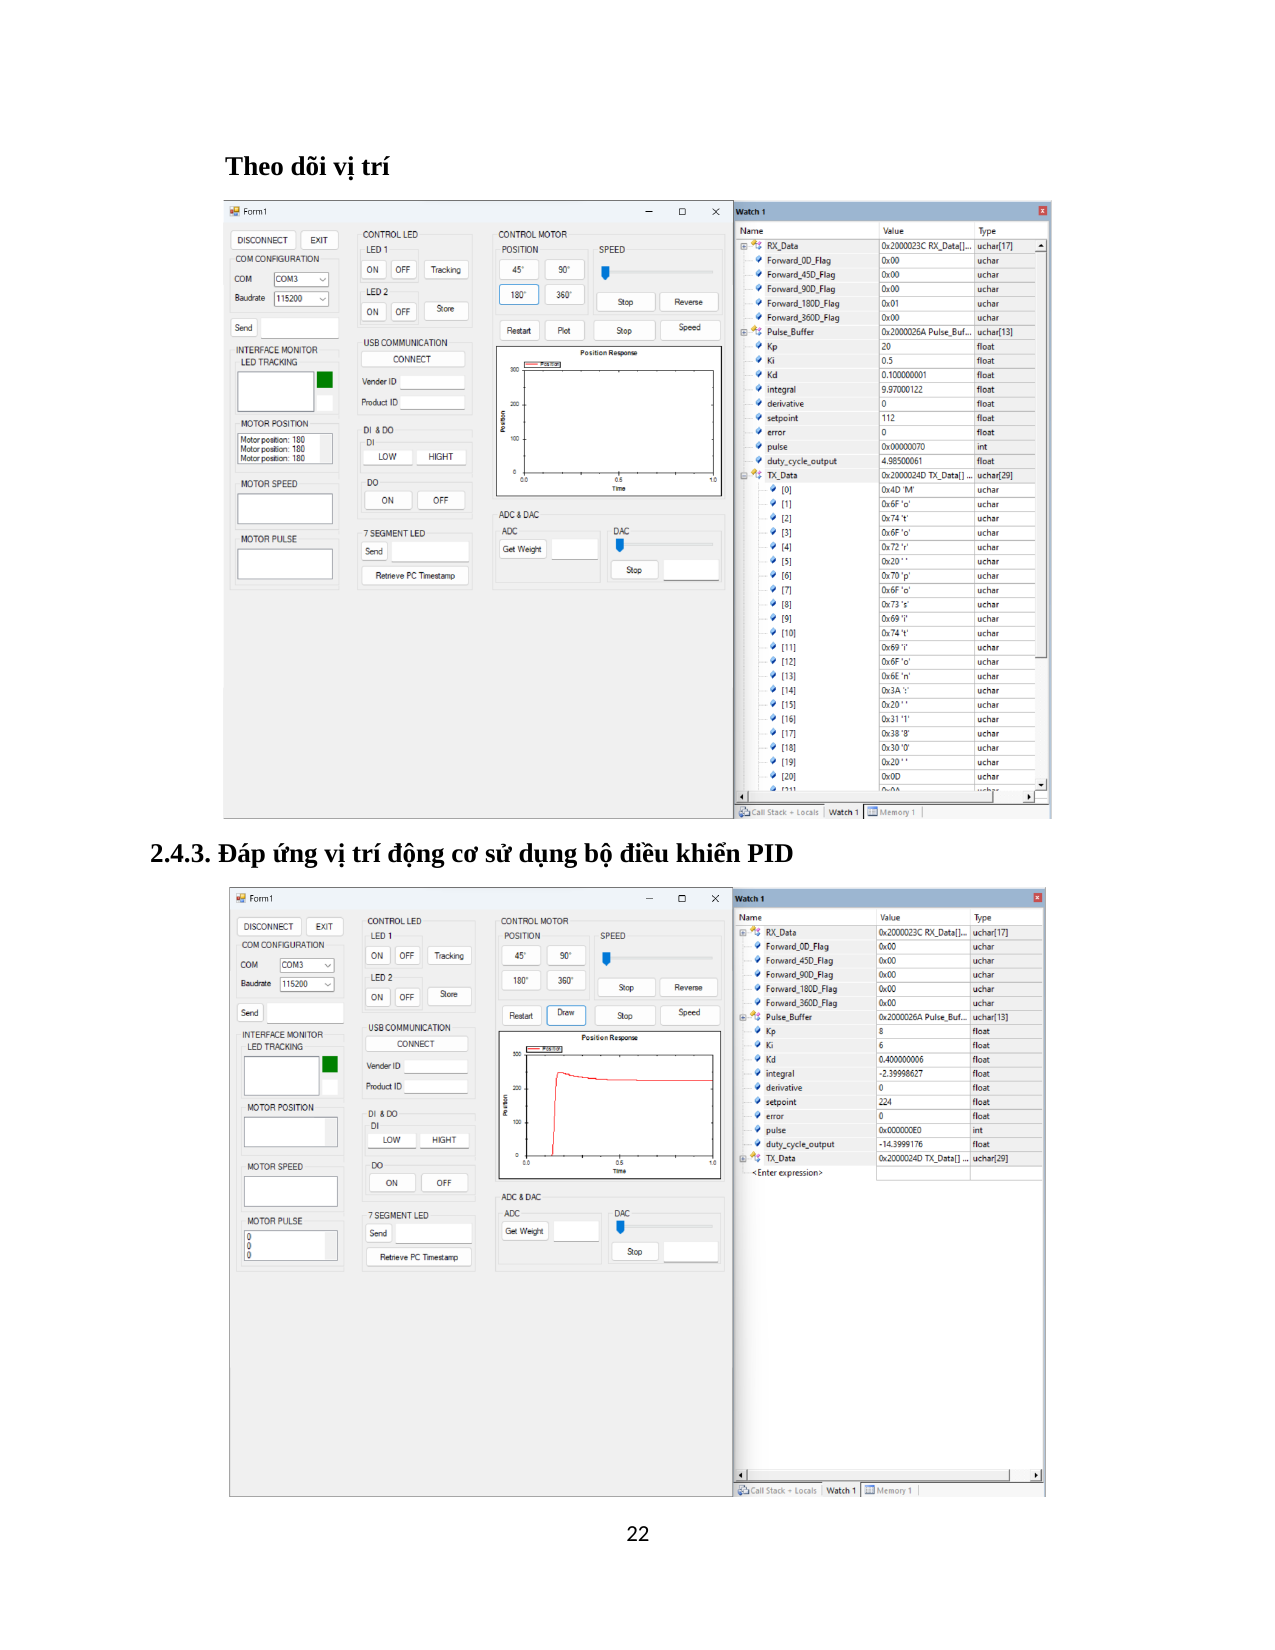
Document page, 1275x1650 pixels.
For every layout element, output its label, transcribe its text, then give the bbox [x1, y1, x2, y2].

picture [223, 200, 1052, 819]
text 2.4.3. Đáp ứng vị trí động cơ sử dụng bộ điều khiển PID [150, 837, 1125, 868]
picture [229, 887, 1046, 1497]
text Theo dõi vị trí [150, 150, 1125, 181]
